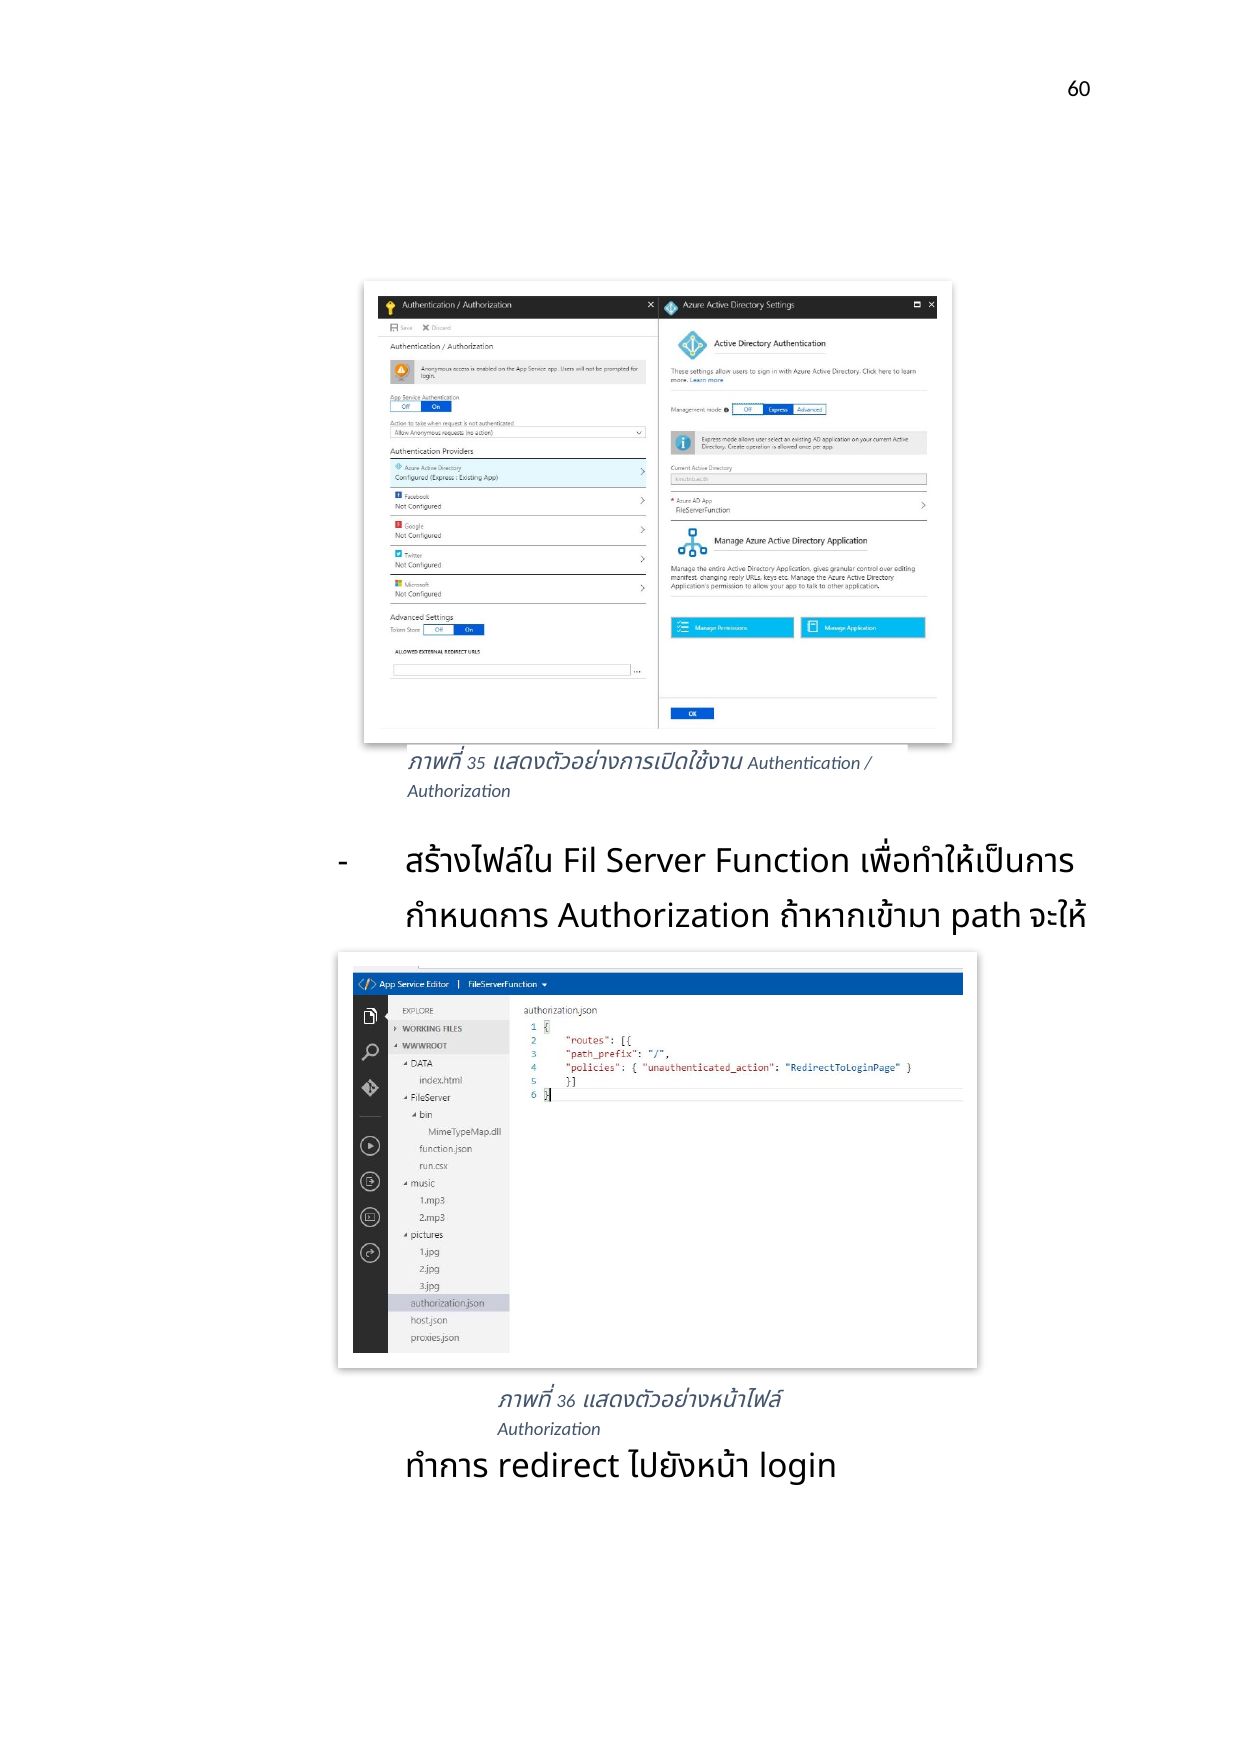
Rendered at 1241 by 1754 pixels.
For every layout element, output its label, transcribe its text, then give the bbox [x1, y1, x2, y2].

picture [353, 966, 963, 1353]
picture [378, 296, 937, 729]
